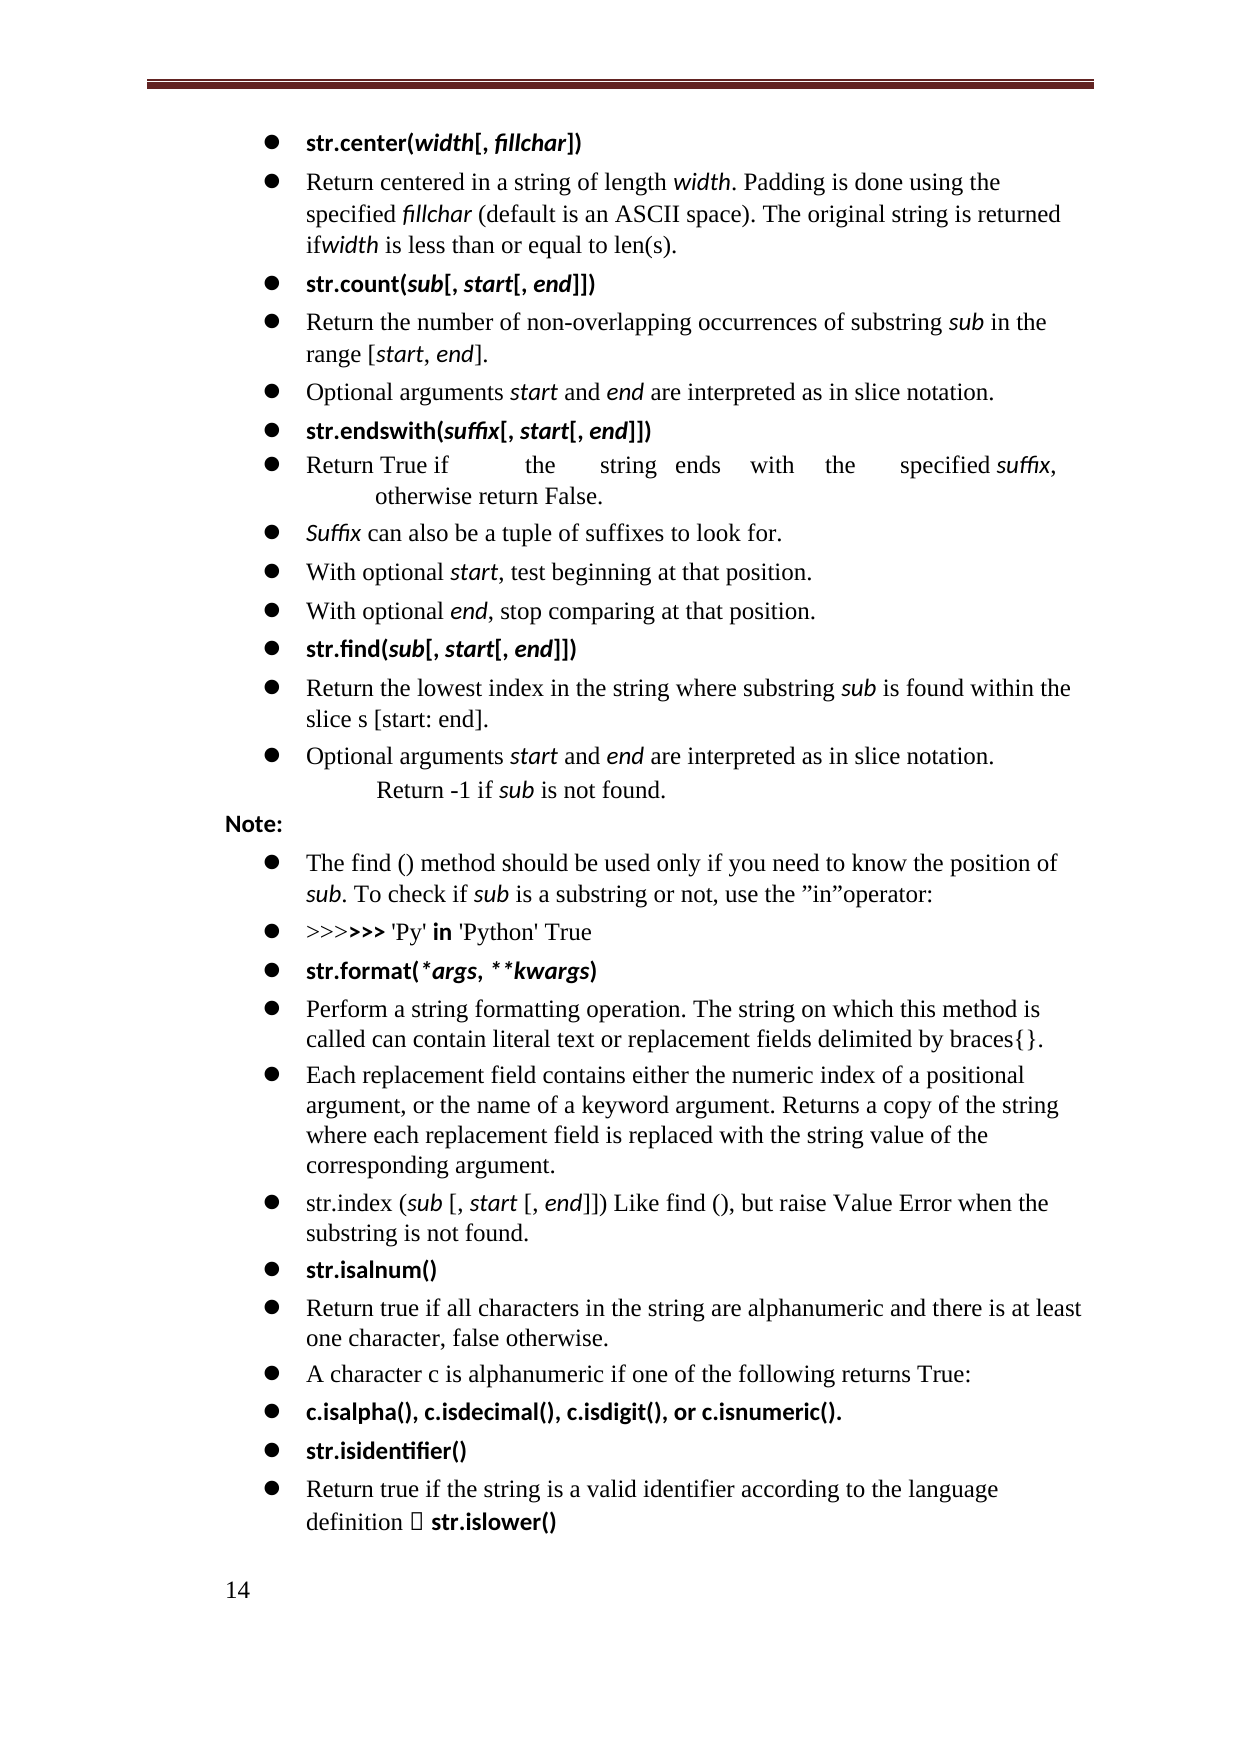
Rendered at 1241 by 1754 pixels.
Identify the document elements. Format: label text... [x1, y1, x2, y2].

list >>>>>> 'Py' in 'Python' True [262, 917, 1091, 947]
list Optional arguments start and end are interpreted as in slice notation. [262, 377, 1091, 407]
list Return centered in a string of length width. Padding is done using the specified fillchar (default is an ASCII space). The original string is returned ifwidth is less than or equal to len(s). [262, 166, 1091, 260]
list Return true if all characters in the string are alphanumeric and there is at least one character, false otherwise. [262, 1293, 1091, 1352]
list str.endswith(suffix[, start[, end]]) [262, 415, 1091, 446]
list Return the number of non-overlapping occurrences of substring sub in the range [start, end]. [262, 306, 1091, 369]
list str.center(width[, fillchar]) [262, 127, 1091, 158]
list str.find(sub[, start[, end]]) [262, 633, 1091, 664]
list Suffix can also be a tuple of suffixes to look for. [262, 517, 1091, 548]
list str.isidentifier() [262, 1435, 1091, 1466]
list str.format(*args, **kwargs) [262, 955, 1091, 986]
text Note: [150, 808, 1091, 839]
list Perform a string formatting operation. The string on which this method is called can contain literal text or replacement fields delimited by braces{}. [262, 994, 1091, 1053]
list Optional arguments start and end are interpreted as in slice notation. [262, 740, 1091, 771]
list c.isalpha(), c.isdecimal(), c.isdigit(), or c.isnumeric(). [262, 1397, 1091, 1427]
list str.count(sub[, start[, end]]) [262, 268, 1091, 298]
text Return -1 if sub is not found. [301, 774, 1089, 805]
list str.isalnum() [262, 1254, 1091, 1285]
list With optional end, stop comparing at that position. [262, 595, 1091, 625]
list Each replacement field contains either the numeric index of a positional argument, or the name of a keyword argument. Returns a copy of the string where each replacement field is replaced with the string value of the corresponding argument. [262, 1061, 1091, 1179]
list With optional start, test beginning at that position. [262, 556, 1091, 586]
list Return true if the string is a valid identifier according to the language definition  str.islower() [262, 1474, 1091, 1538]
list The find () method should be used only if you need to know the position of sub. To check if sub is a substring or not, use the ”in”operator: [262, 847, 1091, 909]
list str.index (sub [, start [, end]]) Like find (), but raise Value Error when the substring is not found. [262, 1187, 1091, 1247]
list A character c is alphanumeric if one of the following returns True: [262, 1359, 1091, 1388]
list Return the lowest index in the string where substring sub is found within the slice s [start: end]. [262, 672, 1091, 733]
list Return True if the string ends with the specified suffix, otherwise return False. [262, 449, 1091, 510]
